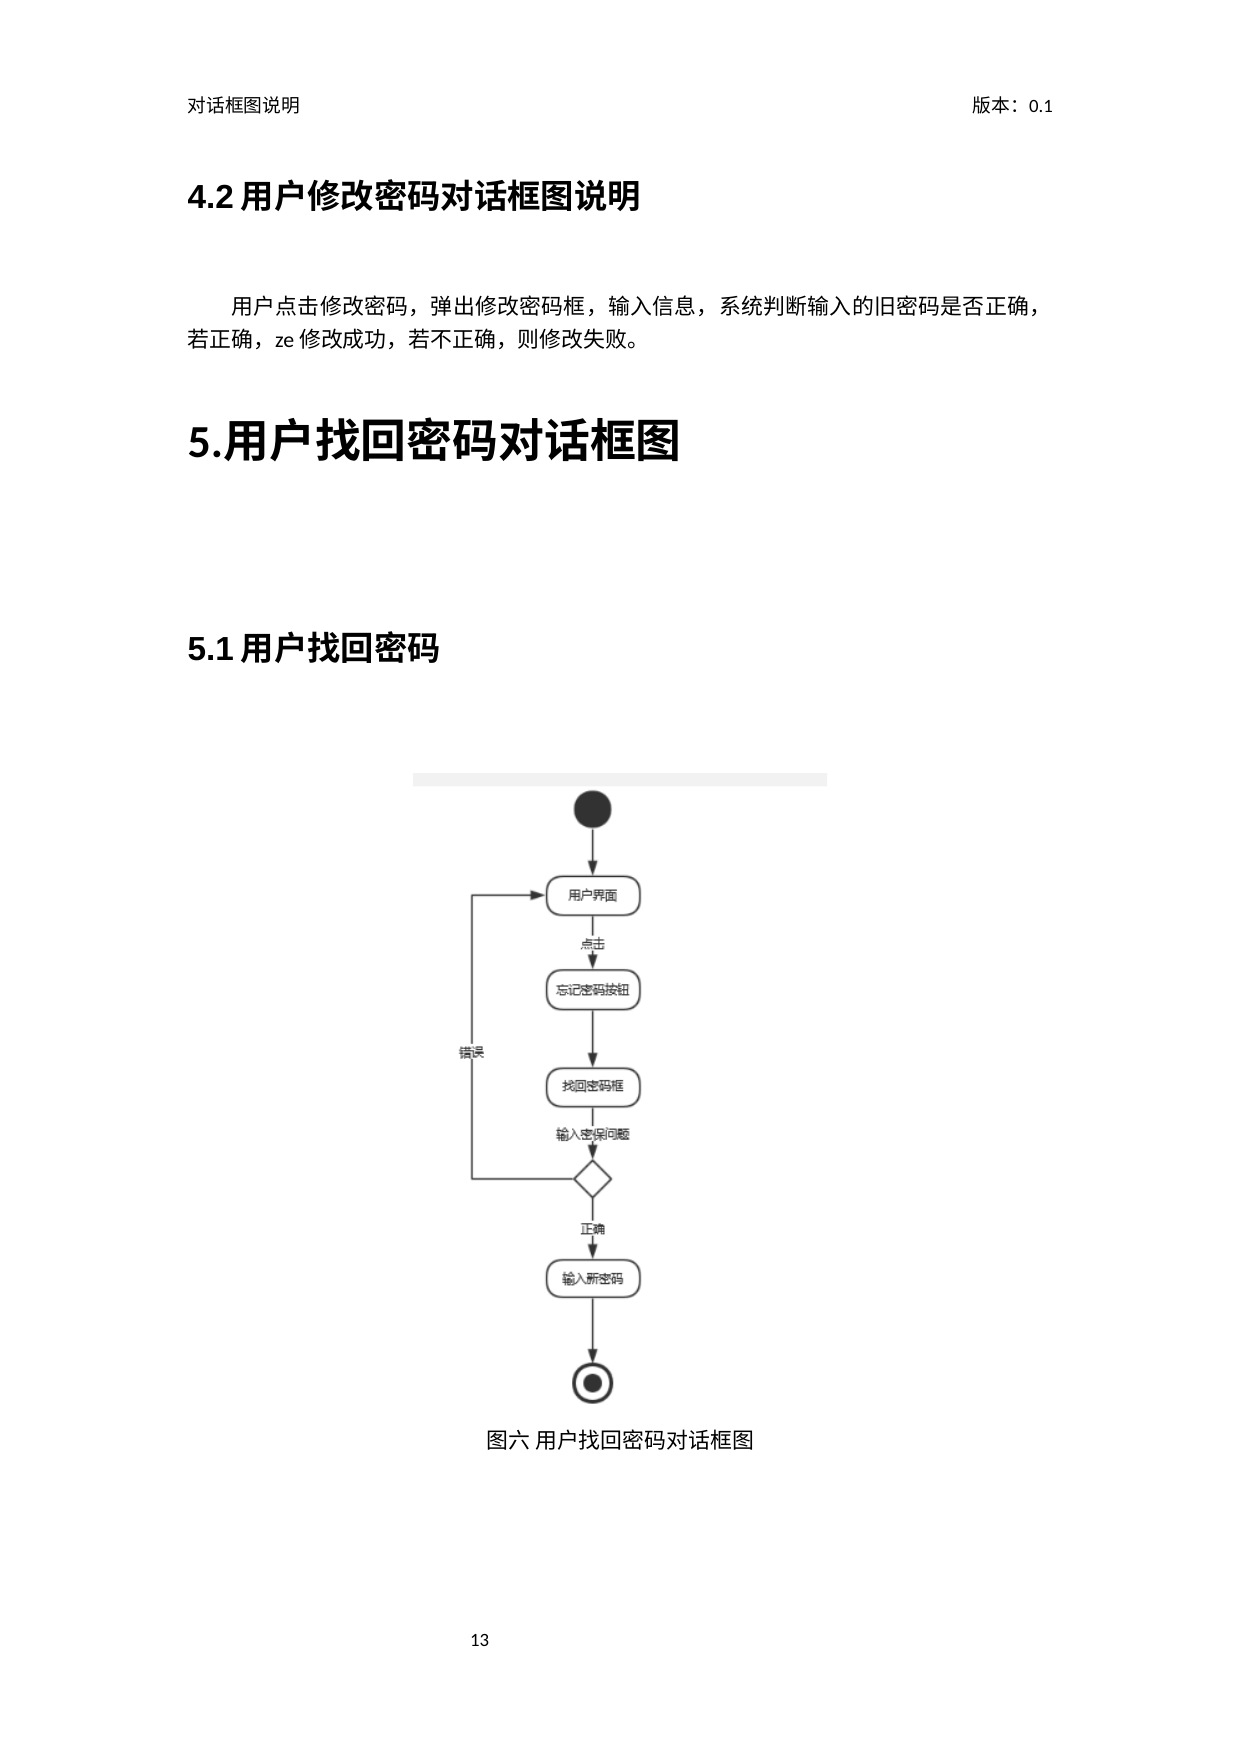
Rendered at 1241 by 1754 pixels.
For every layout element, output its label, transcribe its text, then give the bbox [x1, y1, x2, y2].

subtitle 5.1用户找回密码 [187, 614, 1053, 679]
subtitle 5.用户找回密码对话框图 [187, 389, 1053, 487]
text 图六 用户找回密码对话框图 [187, 1423, 1053, 1456]
picture [413, 773, 828, 1421]
text 用户点击修改密码，弹出修改密码框，输入信息，系统判断输入的旧密码是否正确，若正确，ze 修改成功，若不正确，则修改失败。 [187, 289, 1053, 354]
subtitle 4.2用户修改密码对话框图说明 [187, 162, 1053, 227]
